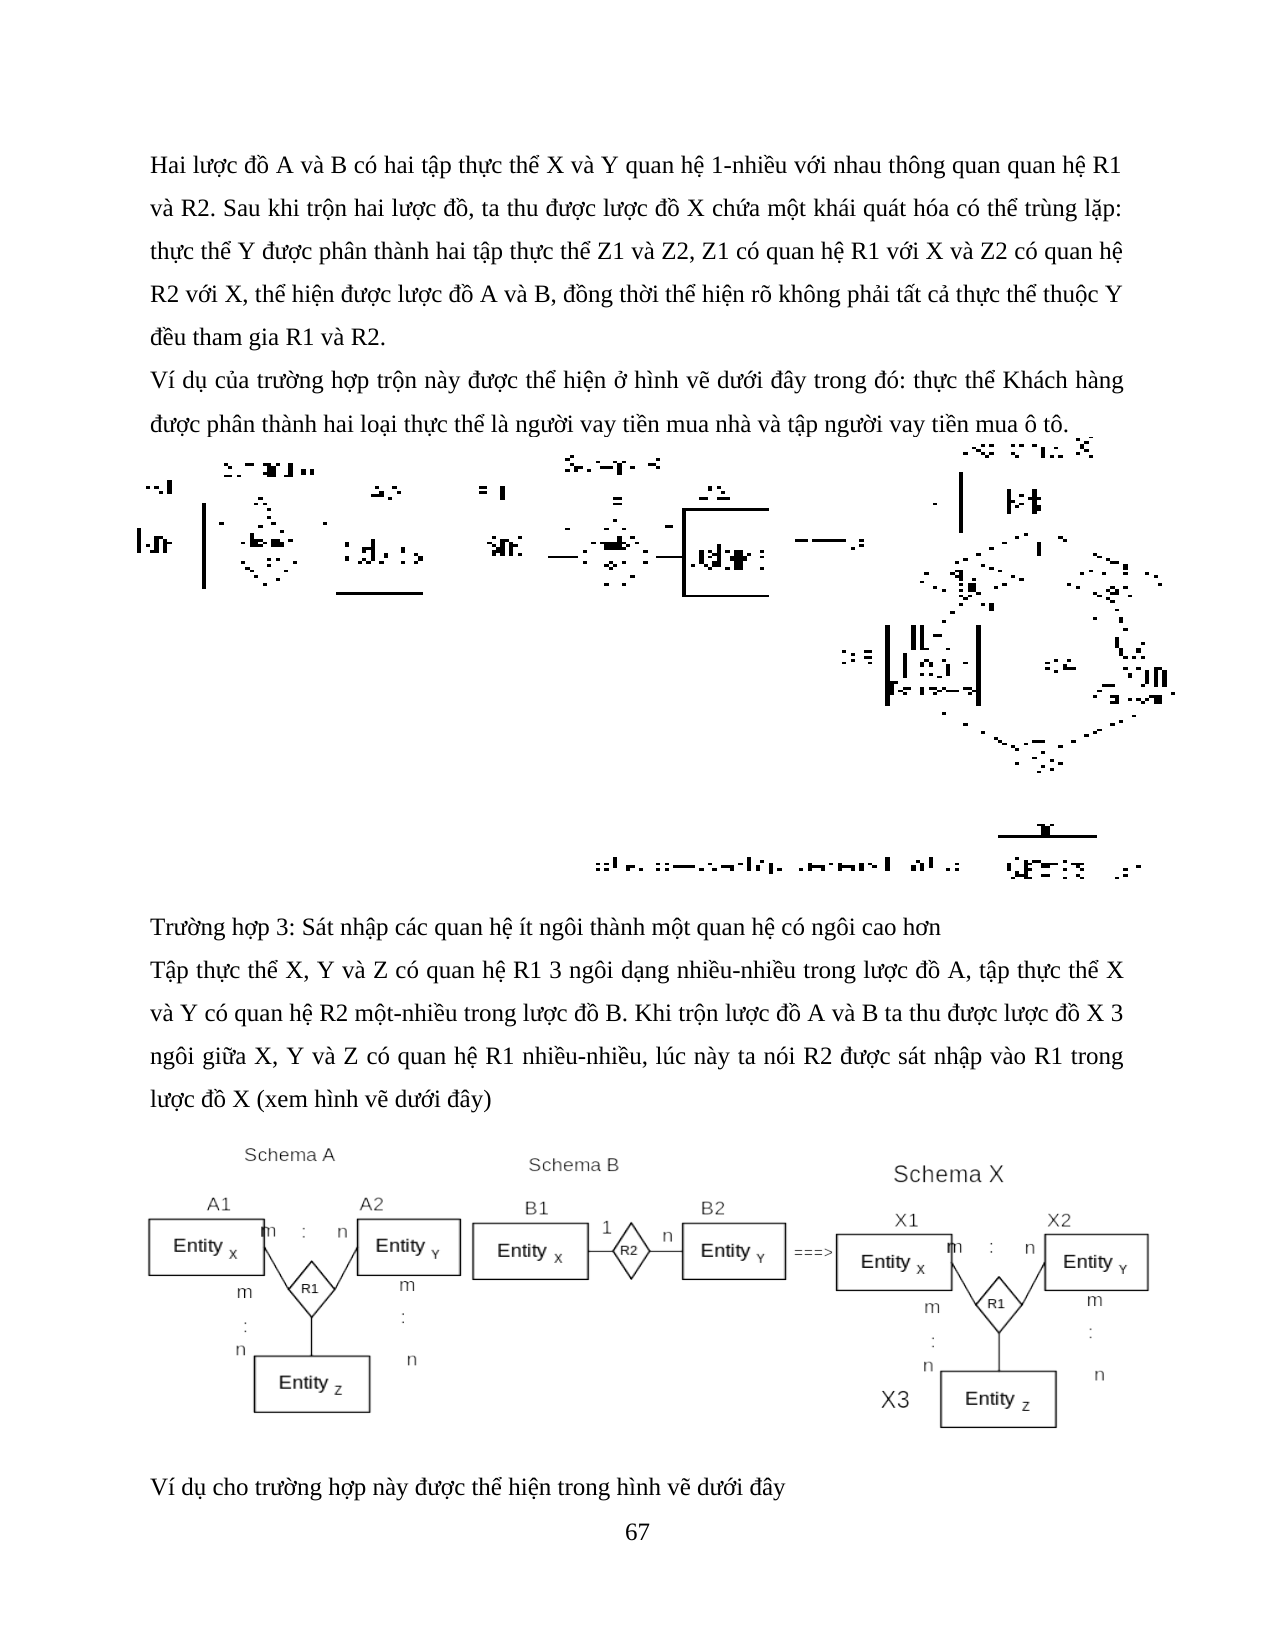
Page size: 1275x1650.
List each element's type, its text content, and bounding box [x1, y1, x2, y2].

text Ví dụ của trường hợp trộn này được thể hiện ở hình vẽ dưới đây trong đó: thực thể Khách hàng được phân thành hai loại thực thể là người vay tiền mua nhà và tập người vay tiền mua ô tô. [150, 366, 1125, 437]
text Trường hợp 3: Sát nhập các quan hệ ít ngôi thành một quan hệ có ngôi cao hơn [150, 912, 1125, 941]
text Tập thực thể X, Y và Z có quan hệ R1 3 ngôi dạng nhiều-nhiều trong lược đồ A, tập thực thể X và Y có quan hệ R2 một-nhiều trong lược đồ B. Khi trộn lược đồ A và B ta thu được lược đồ X 3 ngôi giữa X, Y và Z có quan hệ R1 nhiều-nhiều, lúc này ta nói R2 được sát nhập vào R1 trong lược đồ X (xem hình vẽ dưới đây) [150, 955, 1125, 1113]
text Ví dụ cho trường hợp này được thể hiện trong hình vẽ dưới đây [150, 1472, 1125, 1501]
text Hai lược đồ A và B có hai tập thực thể X và Y quan hệ 1-nhiều với nhau thông quan quan hệ R1 và R2. Sau khi trộn hai lược đồ, ta thu được lược đồ X chứa một khái quát hóa có thể trùng lặp: thực thể Y được phân thành hai tập thực thể Z1 và Z2, Z1 có quan hệ R1 với X và Z2 có quan hệ R2 với X, thể hiện được lược đồ A và B, đồng thời thể hiện rõ không phải tất cả thực thể thuộc Y đều tham gia R1 và R2. [150, 150, 1125, 351]
